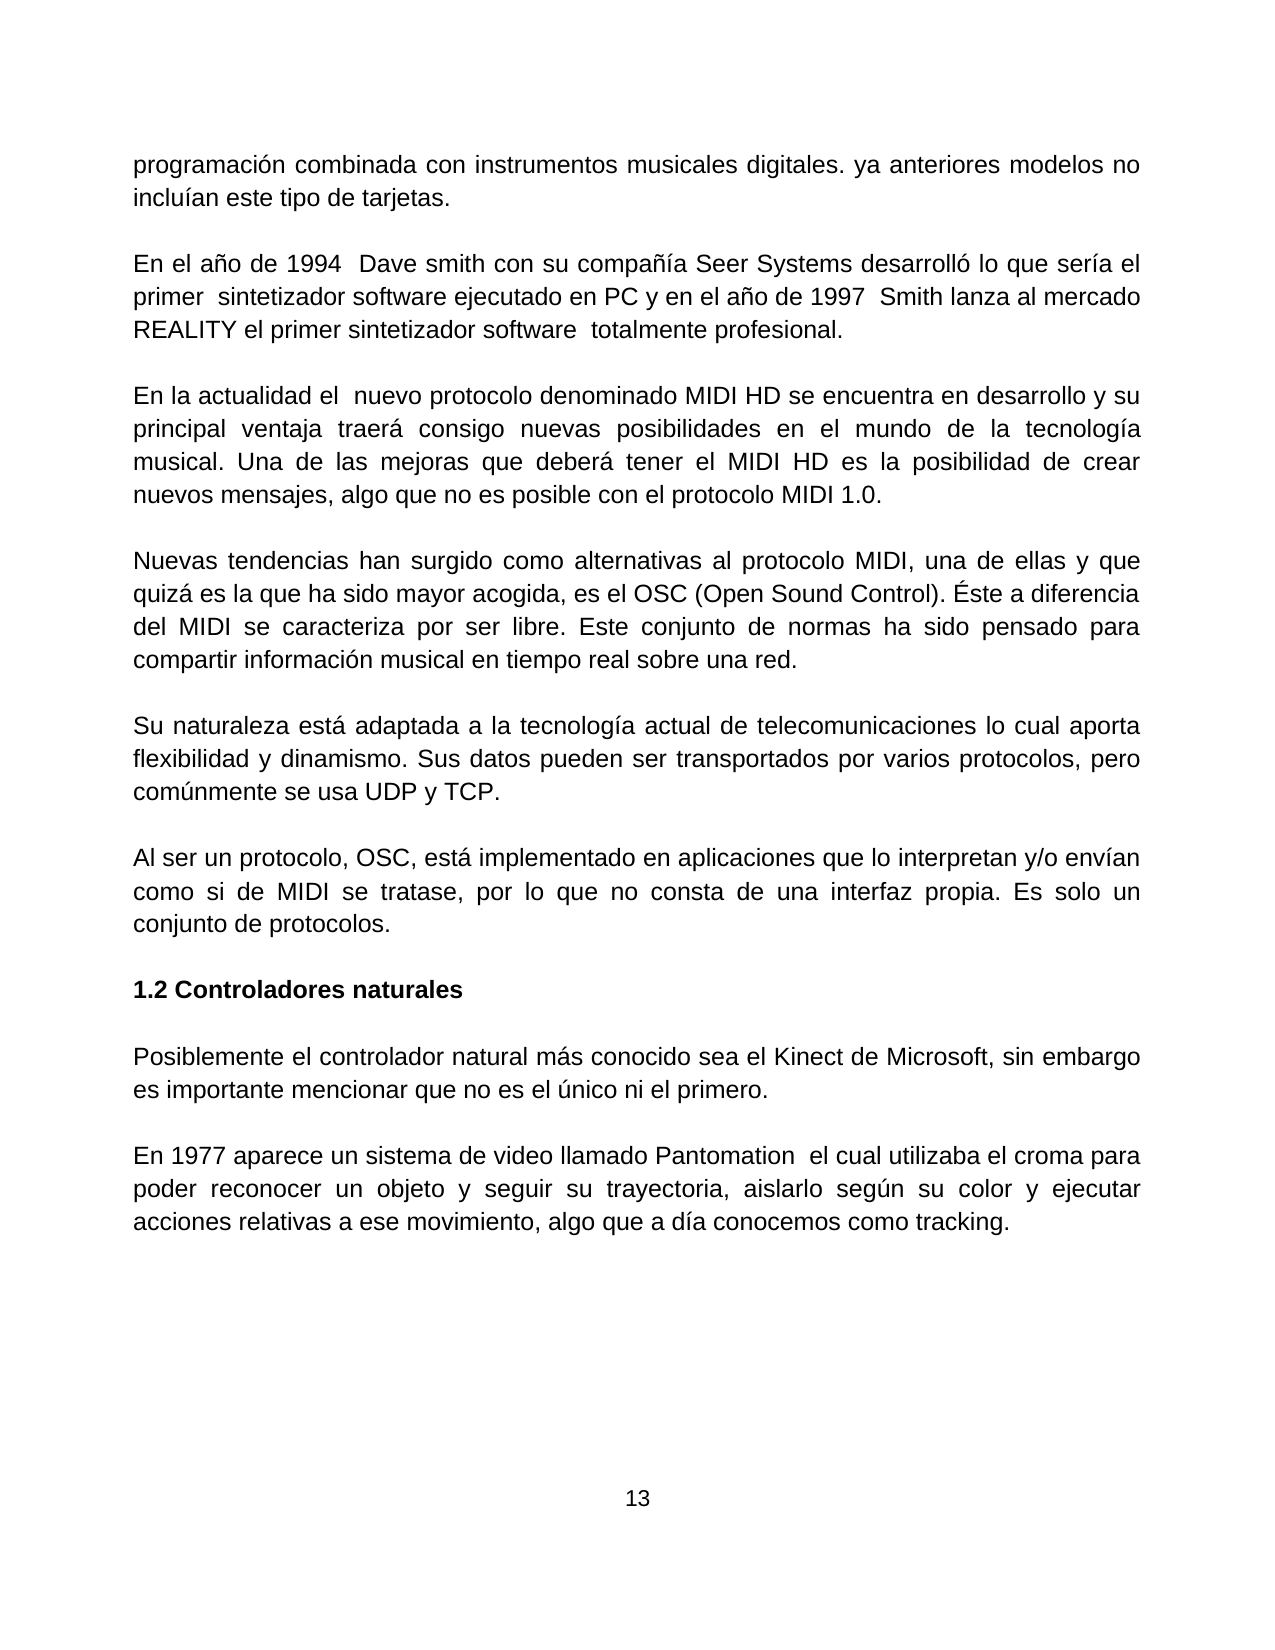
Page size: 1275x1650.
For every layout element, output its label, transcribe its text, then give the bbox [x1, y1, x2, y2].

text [133, 150, 1142, 212]
text Su naturaleza está adaptada a la tecnología actual de telecomunicaciones lo cual aporta flexibilidad y dinamismo. Sus datos pueden ser transportados por varios protocolos, pero comúnmente se usa UDP y TCP. [133, 711, 1142, 806]
text Al ser un protocolo, OSC, está implementado en aplicaciones que lo interpretan y/o envían como si de MIDI se tratase, por lo que no consta de una interfaz propia. Es solo un conjunto de protocolos. [133, 843, 1142, 938]
subtitle 1.2 Controladores naturales [133, 976, 1142, 1004]
text En el año de 1994 Dave smith con su compañía Seer Systems desarrolló lo que sería el primer sintetizador software ejecutado en PC y en el año de 1997 Smith lanza al mercado REALITY el primer sintetizador software totalmente profesional. [133, 249, 1142, 344]
text Posiblemente el controlador natural más conocido sea el Kinect de Microsoft, sin embargo es importante mencionar que no es el único ni el primero. [133, 1042, 1142, 1103]
text En 1977 aparece un sistema de video llamado Pantomation el cual utilizaba el croma para poder reconocer un objeto y seguir su trayectoria, aislarlo según su color y ejecutar acciones relativas a ese movimiento, algo que a día conocemos como tracking. [133, 1202, 1142, 1235]
text Nuevas tendencias han surgido como alternativas al protocolo MIDI, una de ellas y que quizá es la que ha sido mayor acogida, es el OSC (Open Sound Control). Éste a diferencia del MIDI se caracteriza por ser libre. Este conjunto de normas ha sido pensado para compartir información musical en tiempo real sobre una red. [133, 546, 1142, 674]
text En la actualidad el nuevo protocolo denominado MIDI HD se encuentra en desarrollo y su principal ventaja traerá consigo nuevas posibilidades en el mundo de la tecnología musical. Una de las mejoras que deberá tener el MIDI HD es la posibilidad de crear nuevos mensajes, algo que no es posible con el protocolo MIDI 1.0. [133, 381, 1142, 509]
